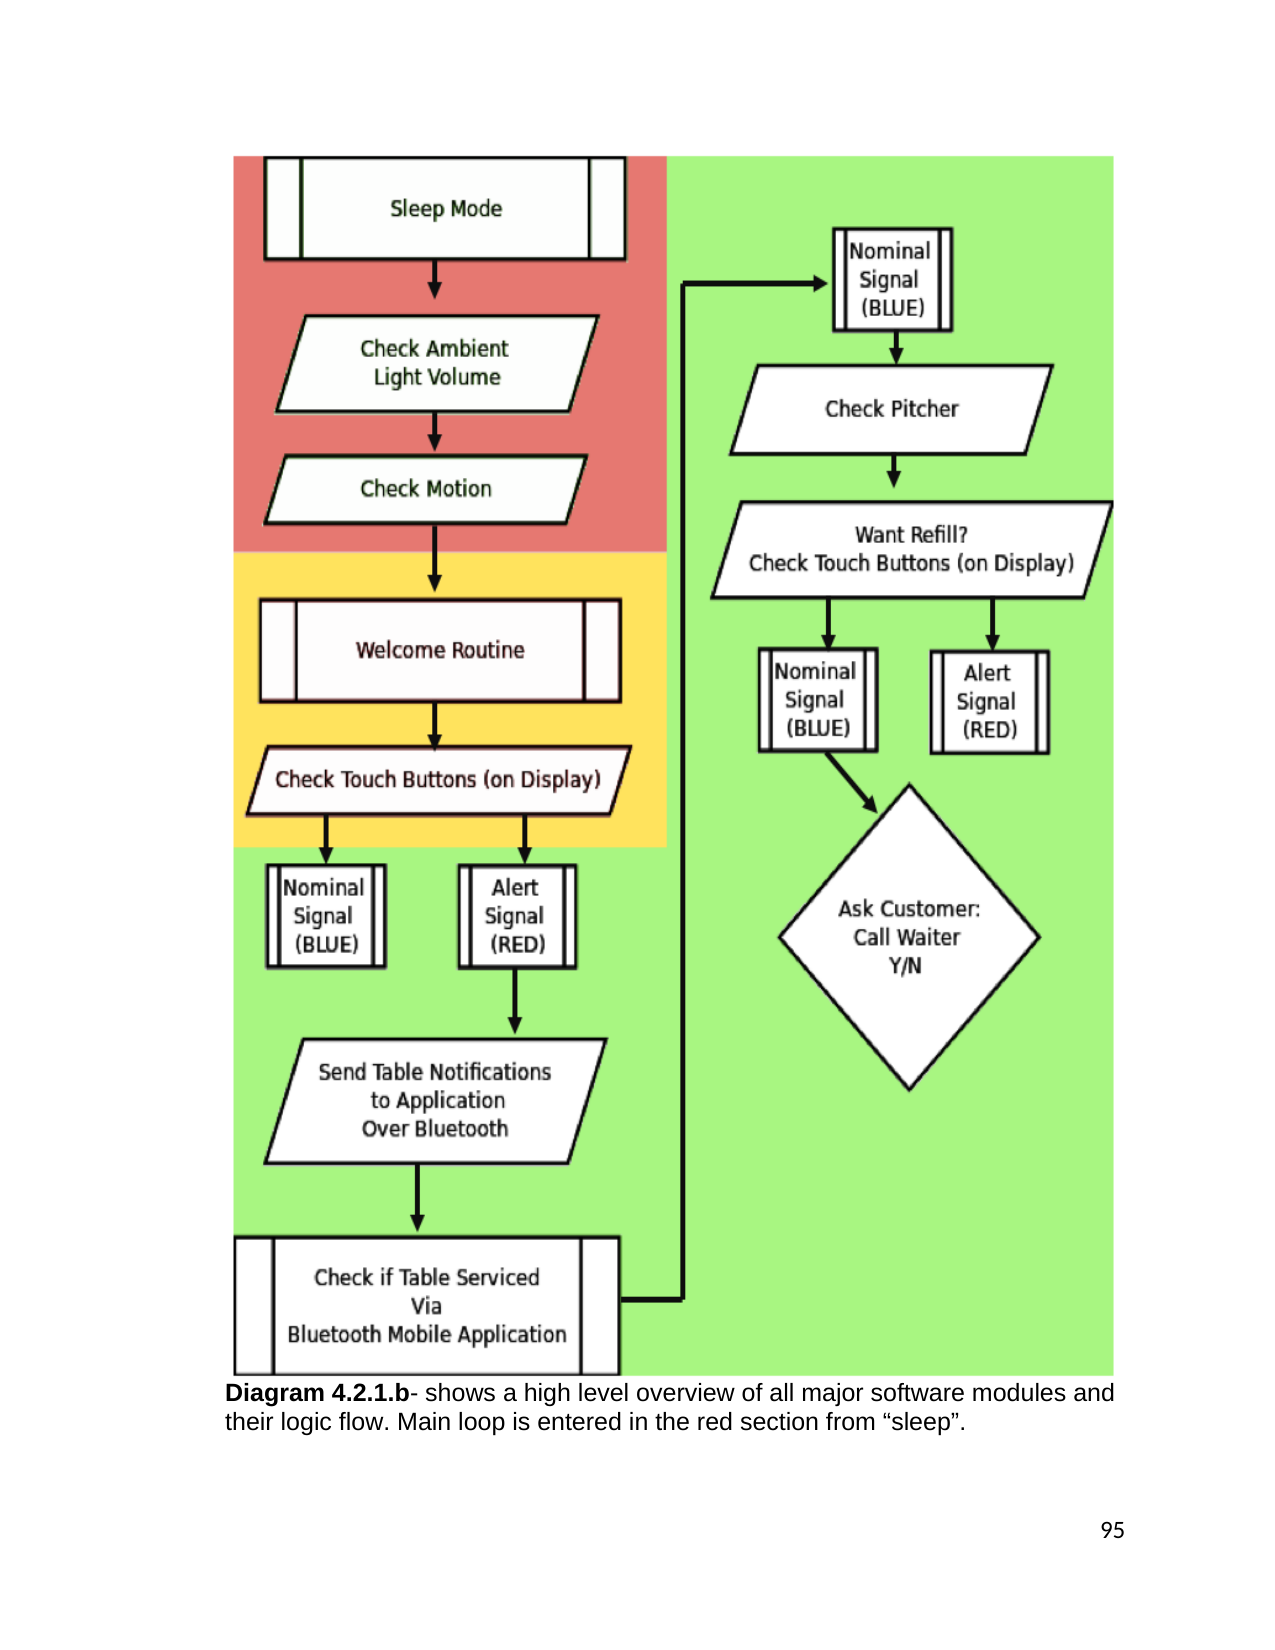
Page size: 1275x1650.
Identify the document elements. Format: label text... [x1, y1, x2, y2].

text Diagram 4.2.1.b- shows a high level overview of all major software modules and their logic flow. Main loop is entered in the red section from “sleep”. [225, 1379, 1125, 1436]
picture [225, 150, 1125, 1379]
